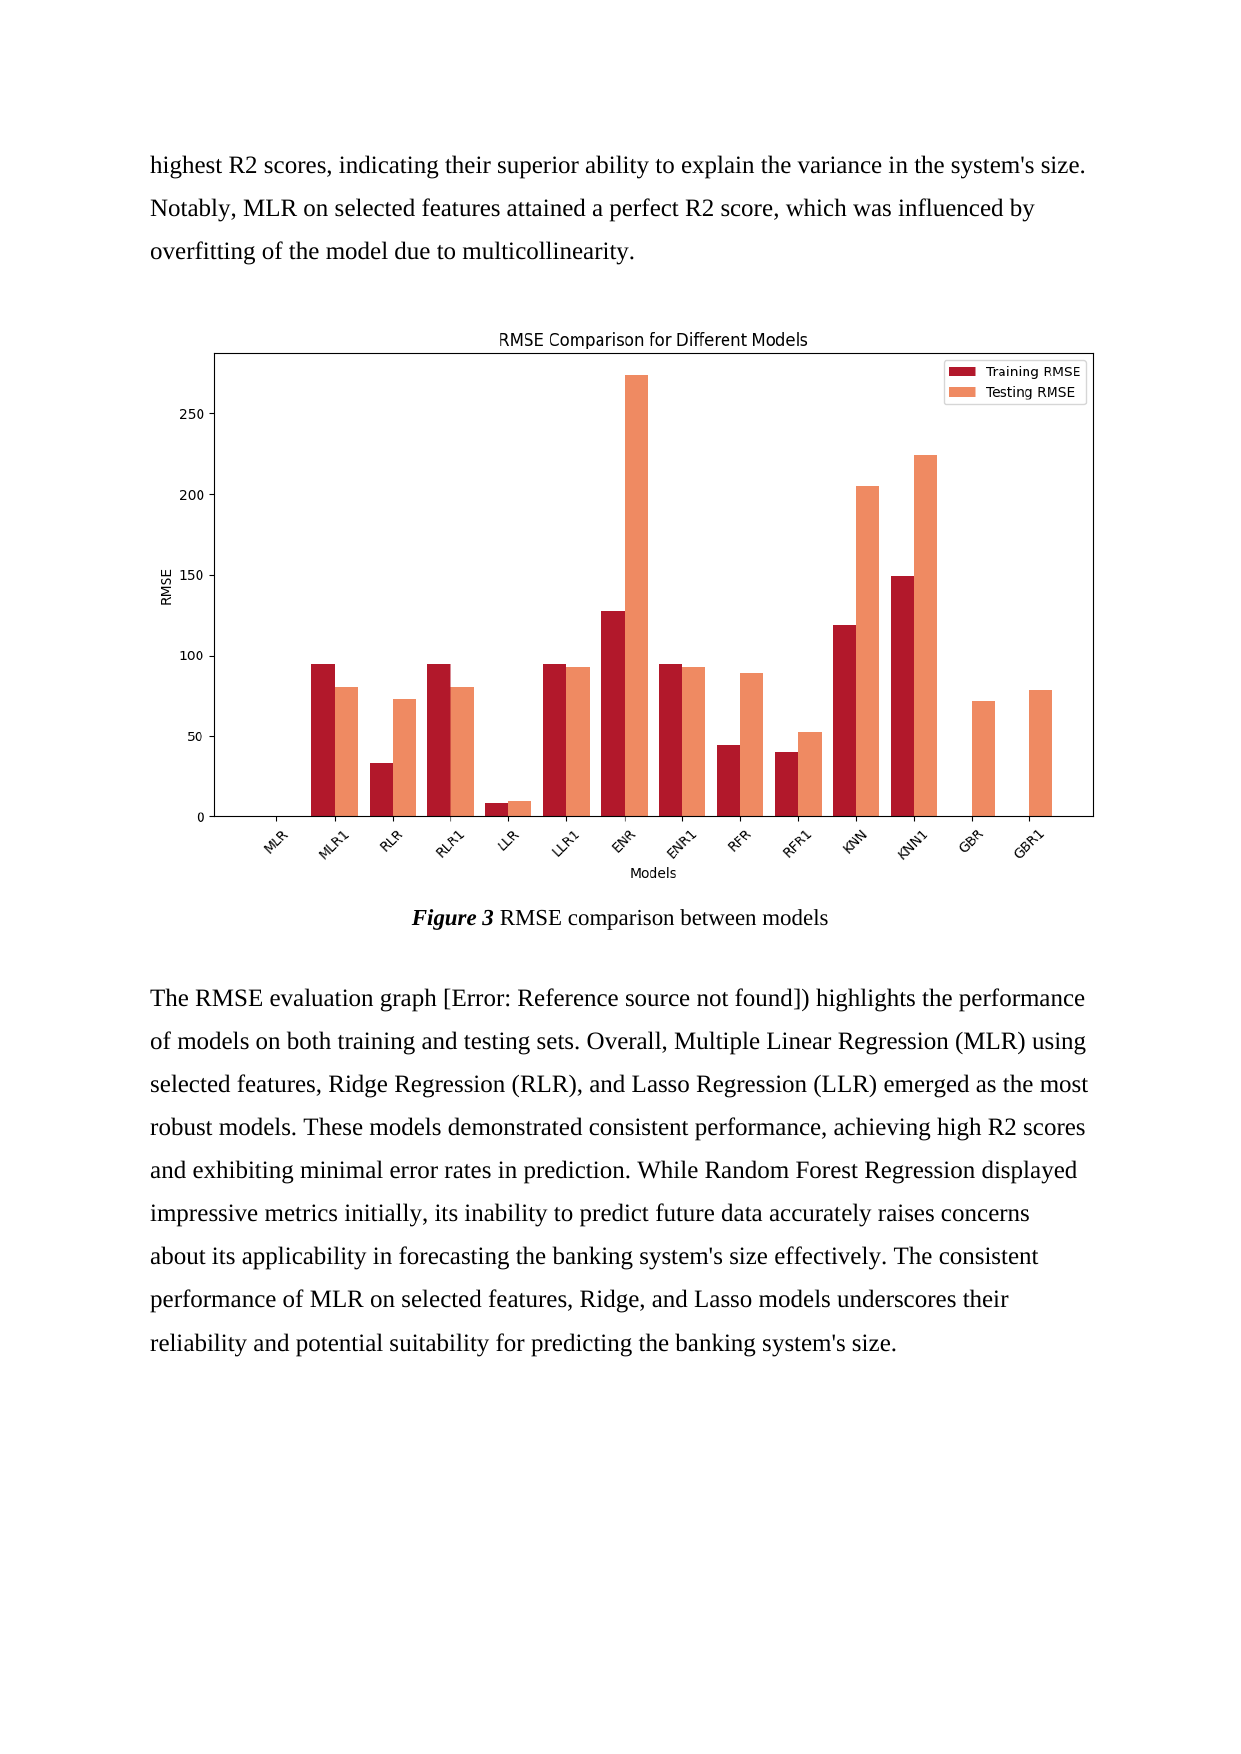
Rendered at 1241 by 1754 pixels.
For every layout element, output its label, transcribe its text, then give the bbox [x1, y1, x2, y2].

text Figure 3 RMSE comparison between models [150, 904, 1090, 930]
picture [150, 322, 1100, 890]
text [150, 150, 1090, 265]
